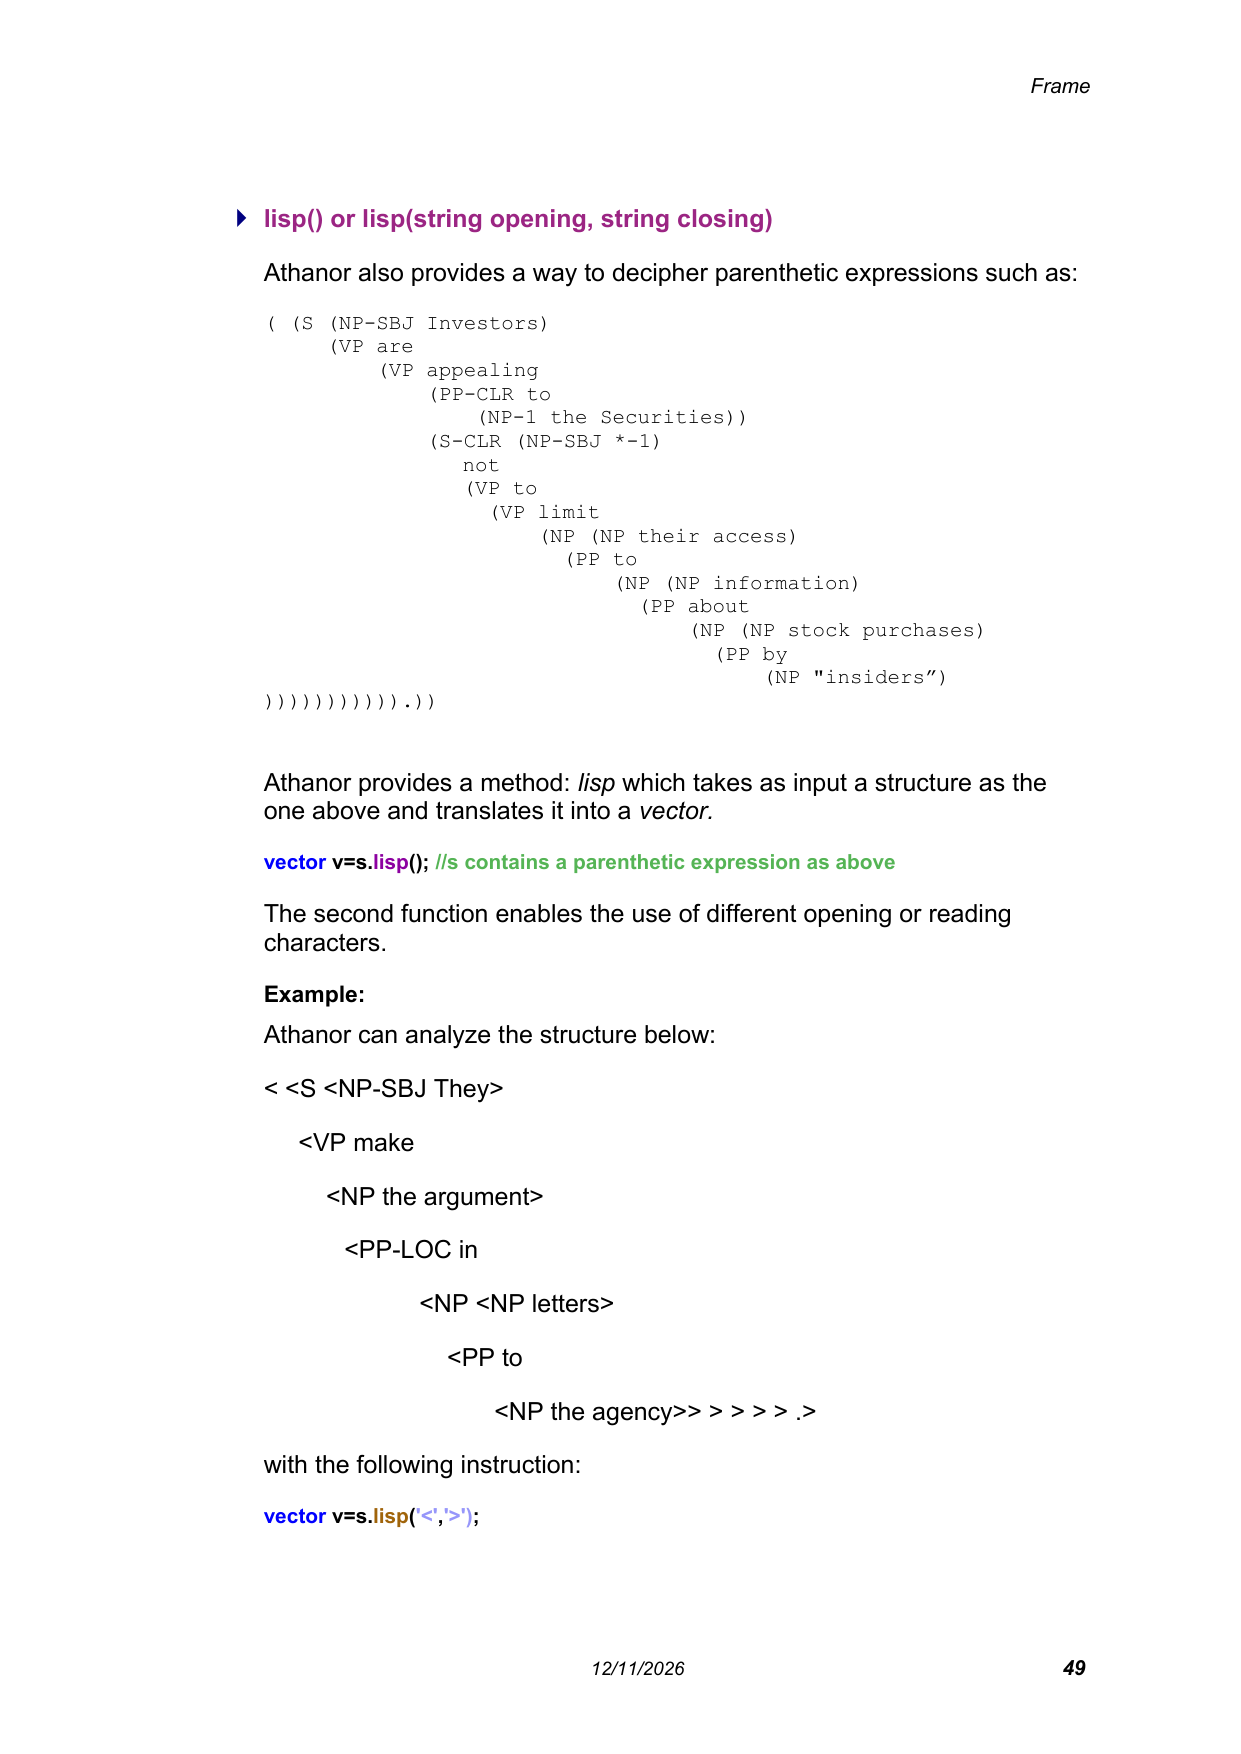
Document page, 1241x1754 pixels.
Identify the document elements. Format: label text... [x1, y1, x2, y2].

text not [263, 454, 1090, 477]
text (S-CLR (NP-SBJ *-1) [263, 430, 1090, 454]
subtitle lisp() or lisp(string opening, string closing) [226, 204, 1090, 233]
text (PP about [263, 596, 1090, 619]
text <PP-LOC in [263, 1235, 1090, 1264]
subtitle Example: [263, 981, 1090, 1008]
text ))))))))))).)) [263, 690, 1090, 714]
text Athanor provides a method: lisp which takes as input a structure as the one above and translates it into a vector. [263, 767, 1090, 825]
text < <S <NP-SBJ They> [263, 1074, 1090, 1103]
text <NP the argument> [263, 1182, 1090, 1210]
text Athanor also provides a way to decipher parenthetic expressions such as: [263, 258, 1090, 287]
text (PP-CLR to [263, 383, 1090, 406]
text (NP "insiders”) [263, 666, 1090, 690]
text <NP the agency>> > > > > .> [263, 1397, 1090, 1425]
text (VP limit [263, 501, 1090, 524]
text (VP to [263, 477, 1090, 501]
text <VP make [263, 1128, 1090, 1157]
text ( (S (NP-SBJ Investors) [263, 312, 1090, 335]
text vector v=s.lisp('<','>'); [263, 1504, 1090, 1528]
text The second function enables the use of different opening or reading characters. [263, 899, 1090, 956]
text (NP (NP their access) [263, 524, 1090, 548]
text vector v=s.lisp(); //s contains a parenthetic expression as above [263, 850, 1090, 874]
text Athanor can analyze the structure below: [263, 1020, 1090, 1049]
text (NP-1 the Securities)) [263, 406, 1090, 430]
text <NP <NP letters> [263, 1289, 1090, 1318]
text (PP to [263, 548, 1090, 572]
text (NP (NP stock purchases) [263, 619, 1090, 643]
text (VP appealing [263, 359, 1090, 383]
text (PP by [263, 643, 1090, 666]
text with the following instruction: [263, 1450, 1090, 1479]
text (VP are [263, 335, 1090, 359]
text <PP to [263, 1343, 1090, 1372]
text (NP (NP information) [263, 572, 1090, 596]
